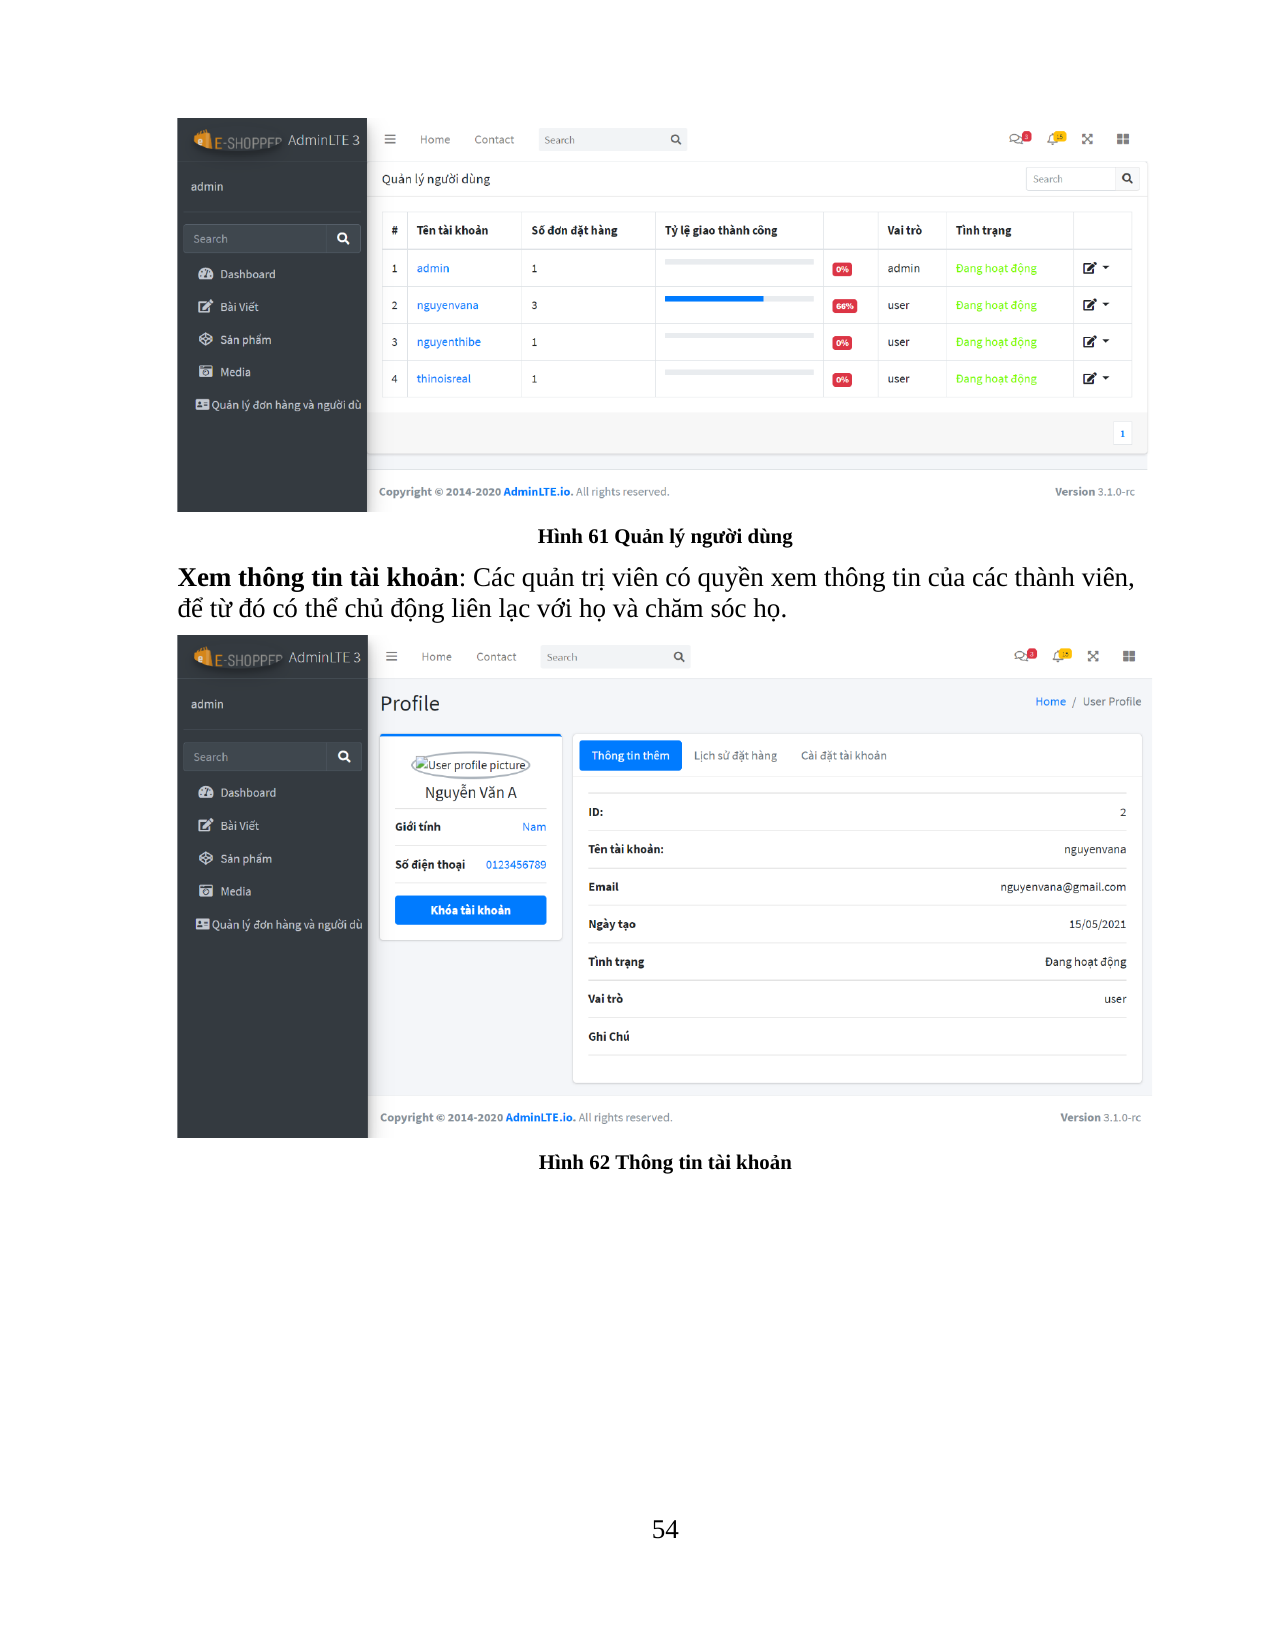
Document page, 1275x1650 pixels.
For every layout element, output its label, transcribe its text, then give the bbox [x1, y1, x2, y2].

text Xem thông tin tài khoản: Các quản trị viên có quyền xem thông tin của các thành viên, để từ đó có thể chủ động liên lạc với họ và chăm sóc họ. [177, 561, 1153, 623]
picture [177, 635, 1153, 1138]
picture [177, 118, 1152, 512]
